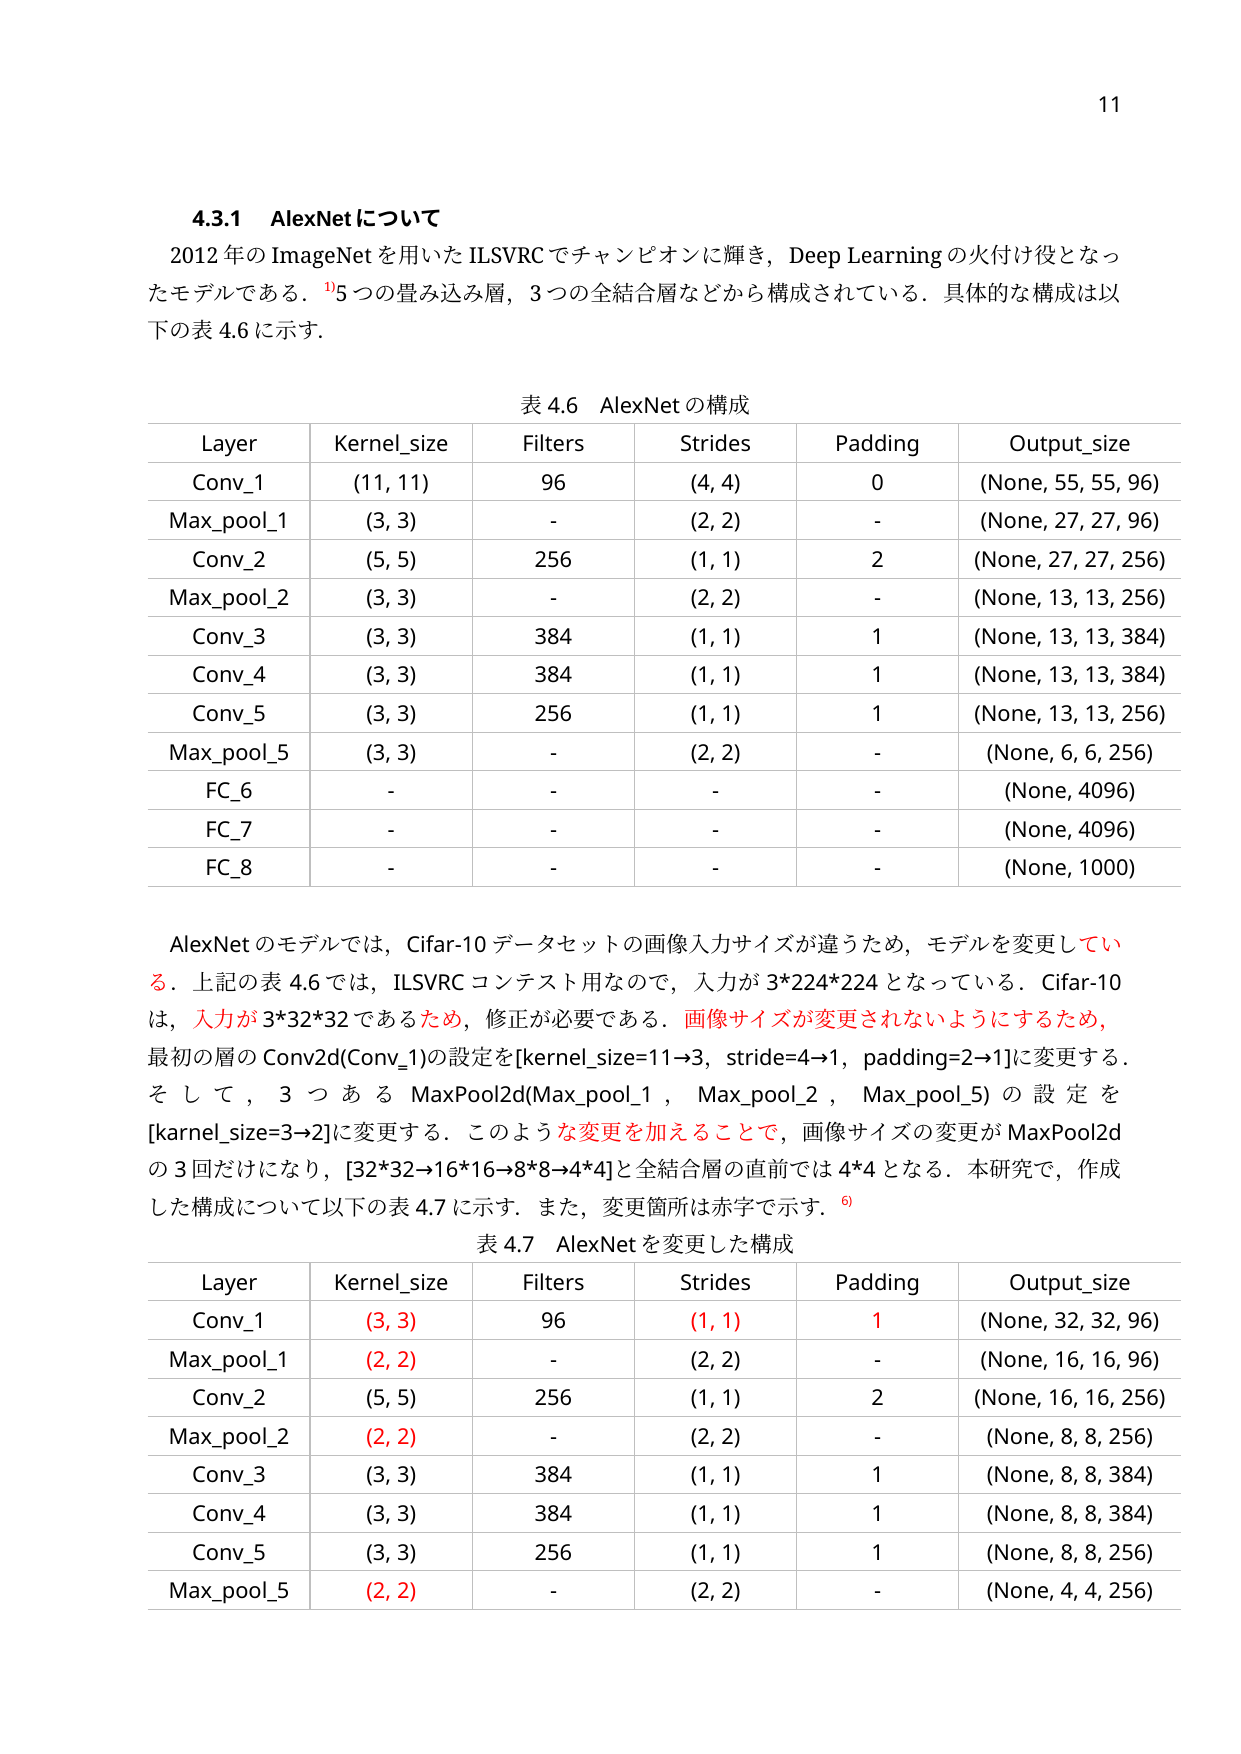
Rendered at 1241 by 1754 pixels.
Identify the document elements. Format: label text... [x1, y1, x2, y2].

table_cell (None, 4096) [959, 771, 1181, 809]
table_cell 1 [797, 1301, 958, 1339]
table_header Padding [797, 424, 958, 462]
table_cell Conv_2 [148, 1379, 309, 1416]
table_cell - [797, 1417, 958, 1454]
table_cell (2, 2) [635, 1571, 796, 1609]
table_cell - [311, 848, 472, 886]
table_cell - [797, 771, 958, 809]
table_cell Conv_2 [148, 540, 309, 577]
table_cell (1, 1) [635, 1494, 796, 1532]
table_cell (None, 13, 13, 256) [959, 694, 1181, 732]
table_cell - [797, 810, 958, 847]
table_cell Conv_4 [148, 656, 309, 693]
table_cell Max_pool_1 [148, 1340, 309, 1377]
table_cell - [797, 848, 958, 886]
table_cell 256 [473, 540, 634, 577]
table_cell - [311, 810, 472, 847]
table_header Strides [635, 424, 796, 462]
table_cell (None, 16, 16, 256) [959, 1379, 1181, 1416]
table_cell (None, 13, 13, 384) [959, 617, 1181, 654]
table_cell (1, 1) [635, 656, 796, 693]
table_cell 2 [797, 540, 958, 577]
table_cell (3, 3) [311, 1301, 472, 1339]
table_cell (None, 1000) [959, 848, 1181, 886]
table_header Output_size [959, 424, 1181, 462]
table_cell (None, 16, 16, 96) [959, 1340, 1181, 1377]
table_cell (2, 2) [635, 733, 796, 770]
table_cell (4, 4) [635, 463, 796, 500]
table_cell - [473, 771, 634, 809]
table_cell (3, 3) [311, 501, 472, 539]
table_cell (2, 2) [635, 1417, 796, 1454]
table_cell (None, 8, 8, 256) [959, 1533, 1181, 1570]
table_cell 1 [797, 694, 958, 732]
table_cell - [797, 1571, 958, 1609]
table_cell (3, 3) [311, 694, 472, 732]
table_cell Max_pool_2 [148, 579, 309, 616]
table_cell (11, 11) [311, 463, 472, 500]
table_cell 0 [797, 463, 958, 500]
table_cell - [473, 810, 634, 847]
table_cell (3, 3) [311, 1533, 472, 1570]
table_cell - [473, 1417, 634, 1454]
table_cell (3, 3) [311, 1494, 472, 1532]
table_cell (5, 5) [311, 540, 472, 577]
subtitle AlexNetについて [169, 198, 1100, 236]
table_header Padding [797, 1263, 958, 1300]
table_cell (None, 13, 13, 384) [959, 656, 1181, 693]
table_cell (2, 2) [311, 1571, 472, 1609]
table_cell (None, 27, 27, 256) [959, 540, 1181, 577]
table_cell (None, 8, 8, 384) [959, 1494, 1181, 1532]
table_cell (1, 1) [635, 617, 796, 654]
table_header Output_size [959, 1263, 1181, 1300]
table_cell 256 [473, 1379, 634, 1416]
table_cell Conv_4 [148, 1494, 309, 1532]
table_cell (None, 4, 4, 256) [959, 1571, 1181, 1609]
table_cell (1, 1) [635, 1533, 796, 1570]
table_cell 384 [473, 617, 634, 654]
table_cell (None, 8, 8, 256) [959, 1417, 1181, 1454]
table_header Kernel_size [311, 424, 472, 462]
table_header Filters [473, 424, 634, 462]
table_cell (1, 1) [635, 1379, 796, 1416]
table_cell 1 [797, 1533, 958, 1570]
table_cell Max_pool_5 [148, 1571, 309, 1609]
table_cell (3, 3) [311, 656, 472, 693]
table_cell (None, 4096) [959, 810, 1181, 847]
table_cell - [473, 501, 634, 539]
table_cell (None, 32, 32, 96) [959, 1301, 1181, 1339]
table_cell - [473, 1340, 634, 1377]
table_cell (1, 1) [635, 540, 796, 577]
table_cell 256 [473, 694, 634, 732]
table_cell 384 [473, 1456, 634, 1493]
table_cell 1 [797, 1494, 958, 1532]
table_cell (3, 3) [311, 1456, 472, 1493]
table_cell - [635, 771, 796, 809]
table_cell 1 [797, 656, 958, 693]
table_cell 2 [797, 1379, 958, 1416]
table_cell FC_8 [148, 848, 309, 886]
table_cell (None, 8, 8, 384) [959, 1456, 1181, 1493]
table_cell (3, 3) [311, 733, 472, 770]
table_cell - [311, 771, 472, 809]
table_cell (2, 2) [635, 501, 796, 539]
table_cell (1, 1) [635, 1456, 796, 1493]
table_cell Conv_5 [148, 1533, 309, 1570]
table_cell - [797, 579, 958, 616]
table_cell (2, 2) [311, 1340, 472, 1377]
table_cell - [473, 848, 634, 886]
table_cell - [473, 1571, 634, 1609]
table_cell (2, 2) [635, 579, 796, 616]
table_cell 1 [797, 617, 958, 654]
table_cell 96 [473, 463, 634, 500]
table_cell FC_6 [148, 771, 309, 809]
table_cell Max_pool_5 [148, 733, 309, 770]
table_cell (5, 5) [311, 1379, 472, 1416]
table_cell - [635, 810, 796, 847]
table_cell 1 [797, 1456, 958, 1493]
table_cell Conv_5 [148, 694, 309, 732]
table_header Kernel_size [311, 1263, 472, 1300]
table_cell Max_pool_1 [148, 501, 309, 539]
table_cell (None, 6, 6, 256) [959, 733, 1181, 770]
table_cell - [797, 1340, 958, 1377]
table_cell Conv_1 [148, 463, 309, 500]
table_cell 96 [473, 1301, 634, 1339]
table_header Layer [148, 1263, 309, 1300]
table_cell Max_pool_2 [148, 1417, 309, 1454]
table_cell Conv_1 [148, 1301, 309, 1339]
table_cell (3, 3) [311, 579, 472, 616]
table_cell Conv_3 [148, 1456, 309, 1493]
table_cell 384 [473, 656, 634, 693]
table_cell - [797, 733, 958, 770]
table_cell - [635, 848, 796, 886]
table_cell (2, 2) [311, 1417, 472, 1454]
table_cell Conv_3 [148, 617, 309, 654]
table_cell 384 [473, 1494, 634, 1532]
table_cell - [797, 501, 958, 539]
table_cell 256 [473, 1533, 634, 1570]
table_cell (None, 27, 27, 96) [959, 501, 1181, 539]
table_cell (3, 3) [311, 617, 472, 654]
table_cell (1, 1) [635, 694, 796, 732]
table_cell (2, 2) [635, 1340, 796, 1377]
table_cell (None, 13, 13, 256) [959, 579, 1181, 616]
table_header Layer [148, 424, 309, 462]
table_cell (None, 55, 55, 96) [959, 463, 1181, 500]
table_cell - [473, 579, 634, 616]
table_header Strides [635, 1263, 796, 1300]
table_cell - [473, 733, 634, 770]
table_cell FC_7 [148, 810, 309, 847]
table_header Filters [473, 1263, 634, 1300]
table_cell (1, 1) [635, 1301, 796, 1339]
